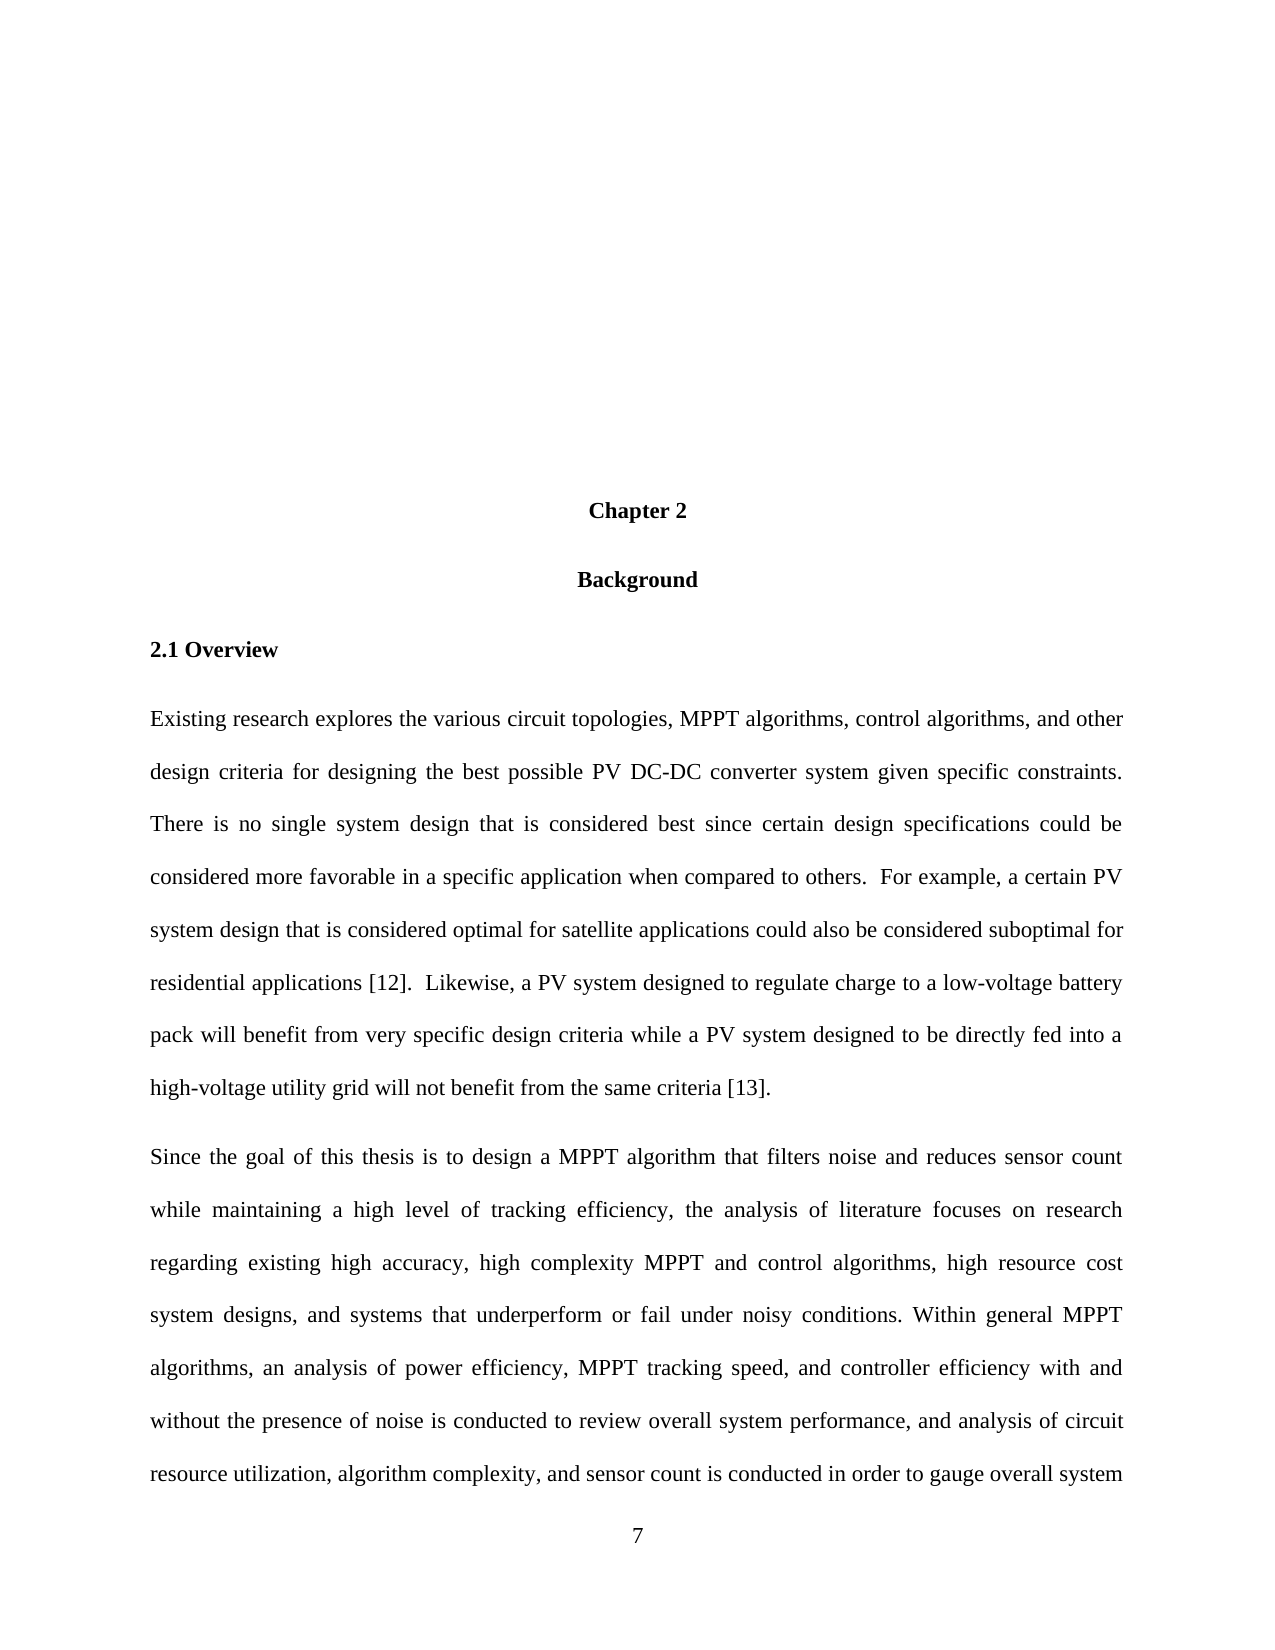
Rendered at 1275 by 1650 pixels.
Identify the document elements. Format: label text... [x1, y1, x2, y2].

text 2.1 Overview [150, 636, 1125, 662]
text Chapter 2 [150, 497, 1125, 523]
text Existing research explores the various circuit topologies, MPPT algorithms, control algorithms, and other design criteria for designing the best possible PV DC-DC converter system given specific constraints. There is no single system design that is considered best since certain design specifications could be considered more favorable in a specific application when compared to others. For example, a certain PV system design that is considered optimal for satellite applications could also be considered suboptimal for residential applications [12]. Likewise, a PV system designed to regulate charge to a low-voltage battery pack will benefit from very specific design criteria while a PV system designed to be directly fed into a high-voltage utility grid will not benefit from the same criteria [13]. [150, 705, 1125, 1100]
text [150, 1143, 1125, 1486]
text Background [150, 566, 1125, 593]
